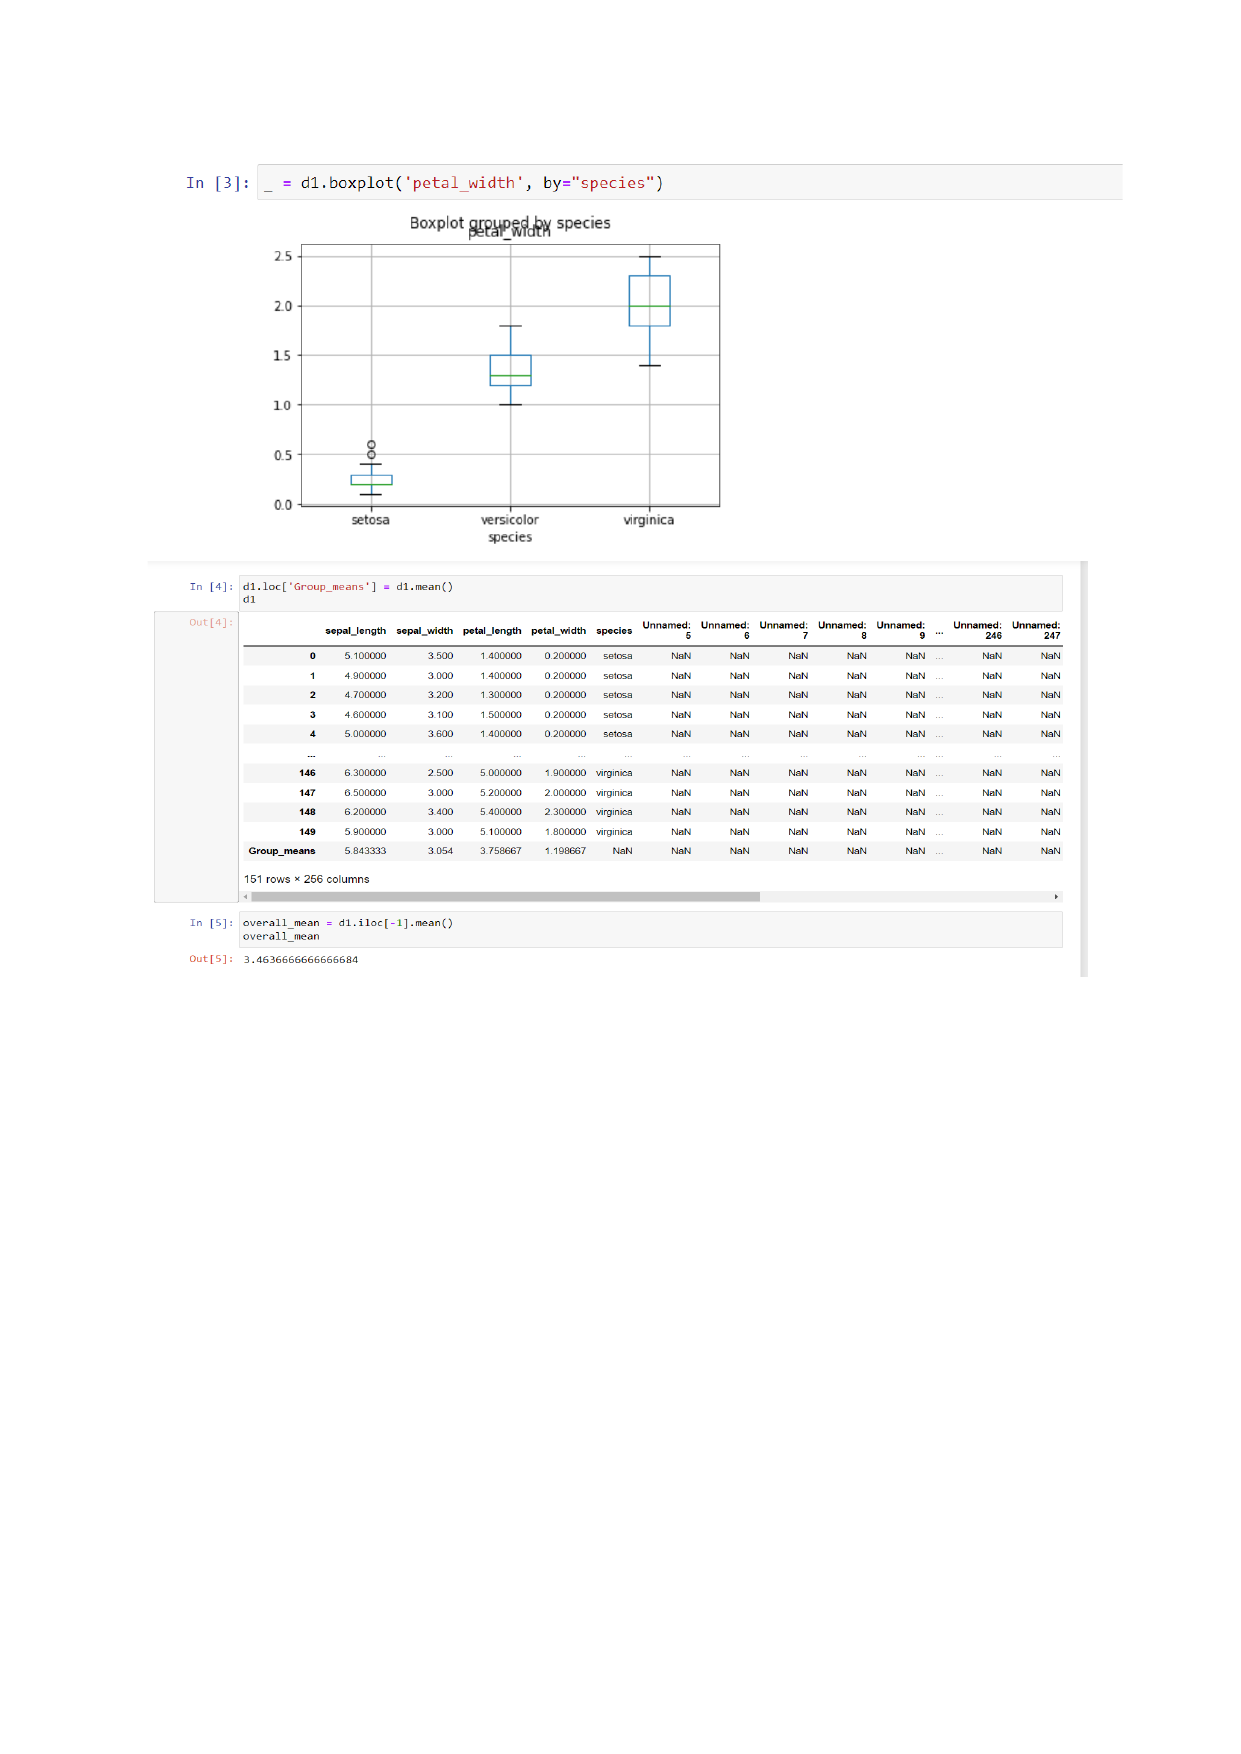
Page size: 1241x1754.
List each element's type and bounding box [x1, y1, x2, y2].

picture [147, 147, 1123, 558]
picture [147, 561, 1088, 977]
